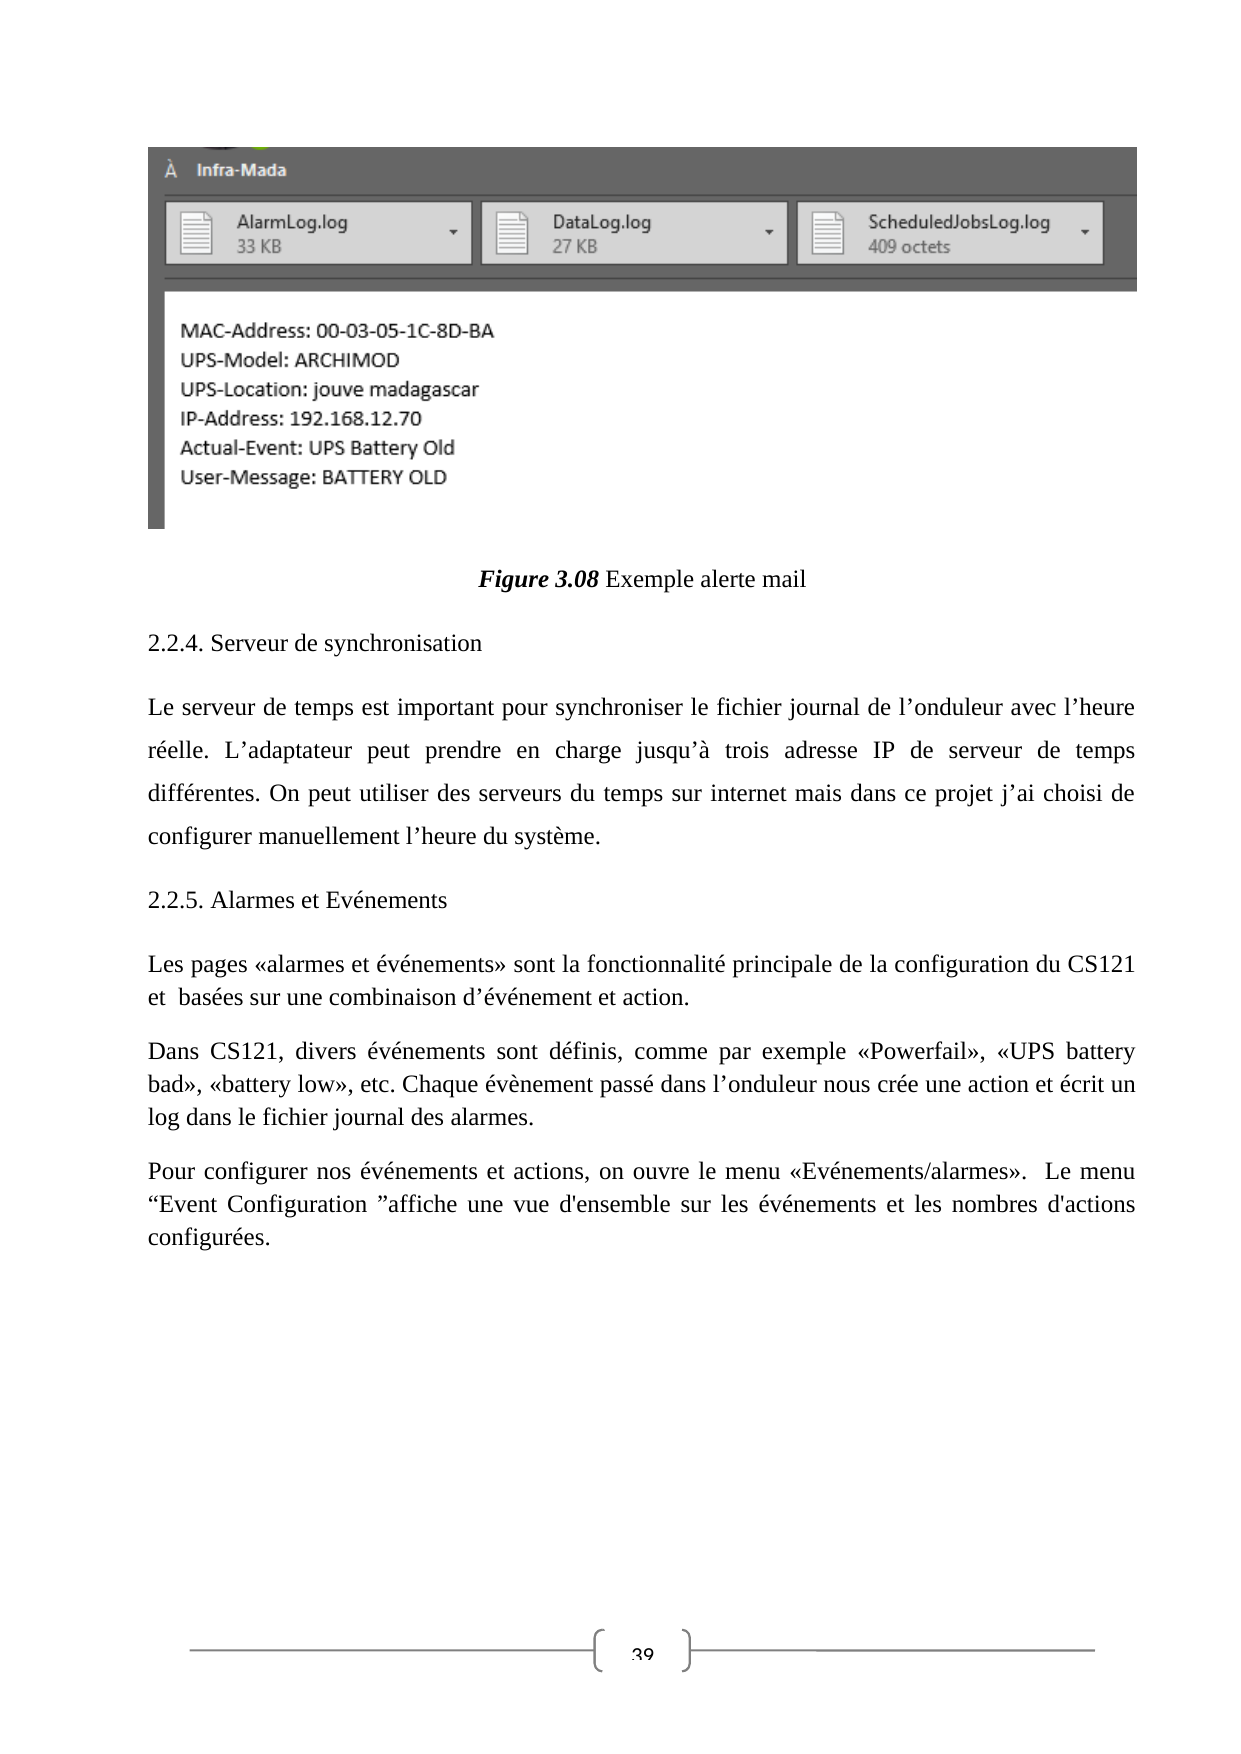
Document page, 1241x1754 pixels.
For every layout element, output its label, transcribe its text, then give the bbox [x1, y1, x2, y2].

text Pour configurer nos événements et actions, on ouvre le menu «Evénements/alarmes». Le menu “Event Configuration ”affiche une vue d'ensemble sur les événements et les nombres d'actions configurées. [148, 1156, 1137, 1251]
text Le serveur de temps est important pour synchroniser le fichier journal de l’onduleur avec l’heure réelle. L’adaptateur peut prendre en charge jusqu’à trois adresse IP de serveur de temps différentes. On peut utiliser des serveurs du temps sur internet mais dans ce projet j’ai choisi de configurer manuellement l’heure du système. [148, 692, 1137, 850]
text Les pages «alarmes et événements» sont la fonctionnalité principale de la configuration du CS121 et basées sur une combinaison d’événement et action. [148, 949, 1137, 1011]
text Dans CS121, divers événements sont définis, comme par exemple «Powerfail», «UPS battery bad», «battery low», etc. Chaque évènement passé dans l’onduleur nous crée une action et écrit un log dans le fichier journal des alarmes. [148, 1036, 1137, 1131]
text 2.2.5. Alarmes et Evénements [148, 885, 1137, 914]
text 2.2.4. Serveur de synchronisation [148, 628, 1137, 656]
text Figure 3.08 Exemple alerte mail [148, 564, 1137, 592]
picture [148, 147, 1137, 529]
